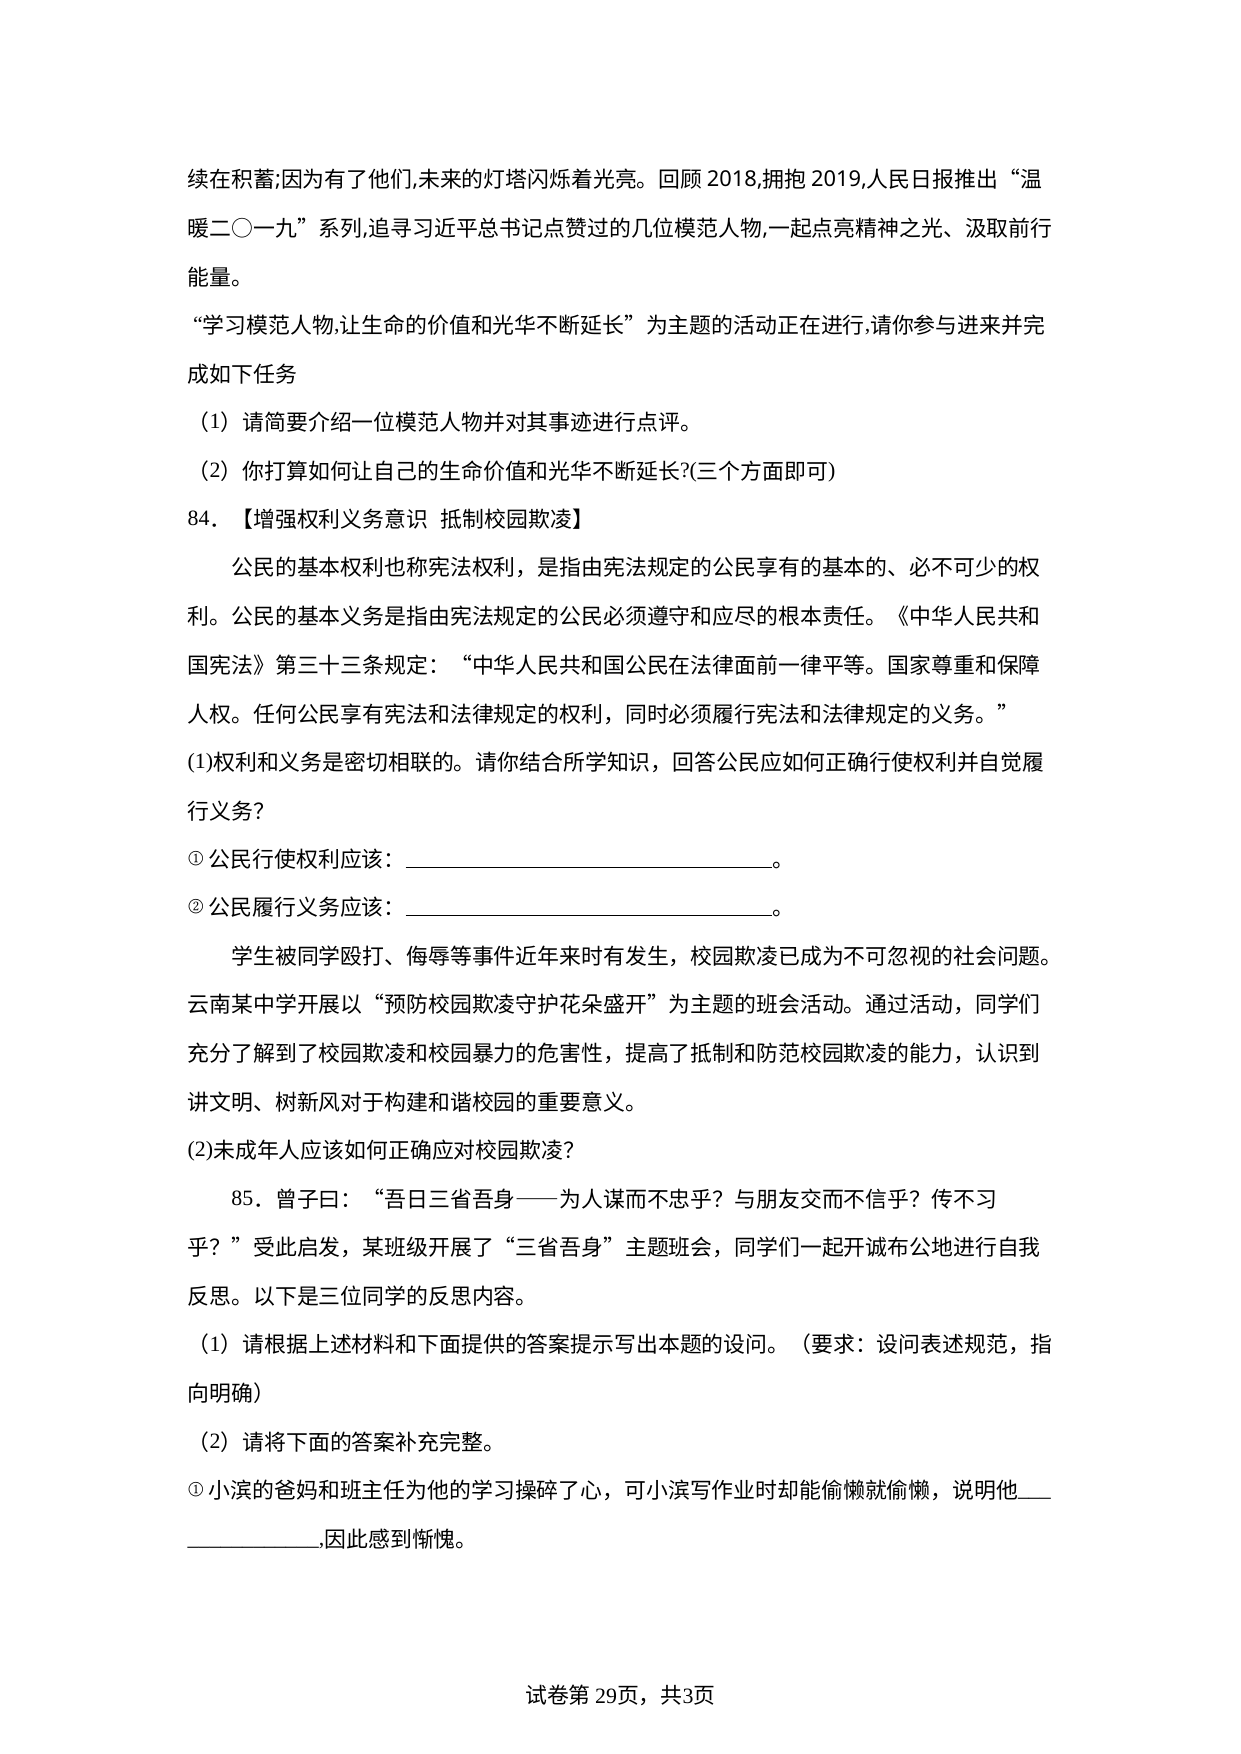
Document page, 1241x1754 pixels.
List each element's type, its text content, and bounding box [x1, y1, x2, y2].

text ②公民履行义务应该： 。 [187, 890, 1053, 922]
text “学习模范人物,让生命的价值和光华不断延长”为主题的活动正在进行,请你参与进来并完成如下任务 [187, 308, 1053, 389]
text （2）请将下面的答案补充完整。 [187, 1424, 1053, 1457]
text ①小滨的爸妈和班主任为他的学习操碎了心，可小滨写作业时却能偷懒就偷懒，说明他_______________,因此感到惭愧。 [187, 1472, 1053, 1554]
text （1）请简要介绍一位模范人物并对其事迹进行点评。 [187, 405, 1053, 437]
text (2)未成年人应该如何正确应对校园欺凌？ [187, 1133, 1053, 1165]
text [187, 162, 1053, 292]
text 公民的基本权利也称宪法权利，是指由宪法规定的公民享有的基本的、必不可少的权利。公民的基本义务是指由宪法规定的公民必须遵守和应尽的根本责任。《中华人民共和国宪法》第三十三条规定：“中华人民共和国公民在法律面前一律平等。国家尊重和保障人权。任何公民享有宪法和法律规定的权利，同时必须履行宪法和法律规定的义务。” [187, 550, 1053, 729]
text （2）你打算如何让自己的生命价值和光华不断延长?(三个方面即可) [187, 453, 1053, 486]
text (1)权利和义务是密切相联的。请你结合所学知识，回答公民应如何正确行使权利并自觉履行义务？ [187, 744, 1053, 826]
text 学生被同学殴打、侮辱等事件近年来时有发生，校园欺凌已成为不可忽视的社会问题。云南某中学开展以“预防校园欺凌守护花朵盛开”为主题的班会活动。通过活动，同学们充分了解到了校园欺凌和校园暴力的危害性，提高了抵制和防范校园欺凌的能力，认识到讲文明、树新风对于构建和谐校园的重要意义。 [187, 938, 1053, 1117]
text 84．【增强权利义务意识 抵制校园欺凌】 [187, 502, 1053, 534]
text ①公民行使权利应该： 。 [187, 842, 1053, 874]
text 85．曾子曰：“吾日三省吾身——为人谋而不忠乎？与朋友交而不信乎？传不习乎？”受此启发，某班级开展了“三省吾身”主题班会，同学们一起开诚布公地进行自我反思。以下是三位同学的反思内容。 [187, 1181, 1053, 1311]
text （1）请根据上述材料和下面提供的答案提示写出本题的设问。（要求：设问表述规范，指向明确） [187, 1327, 1053, 1408]
